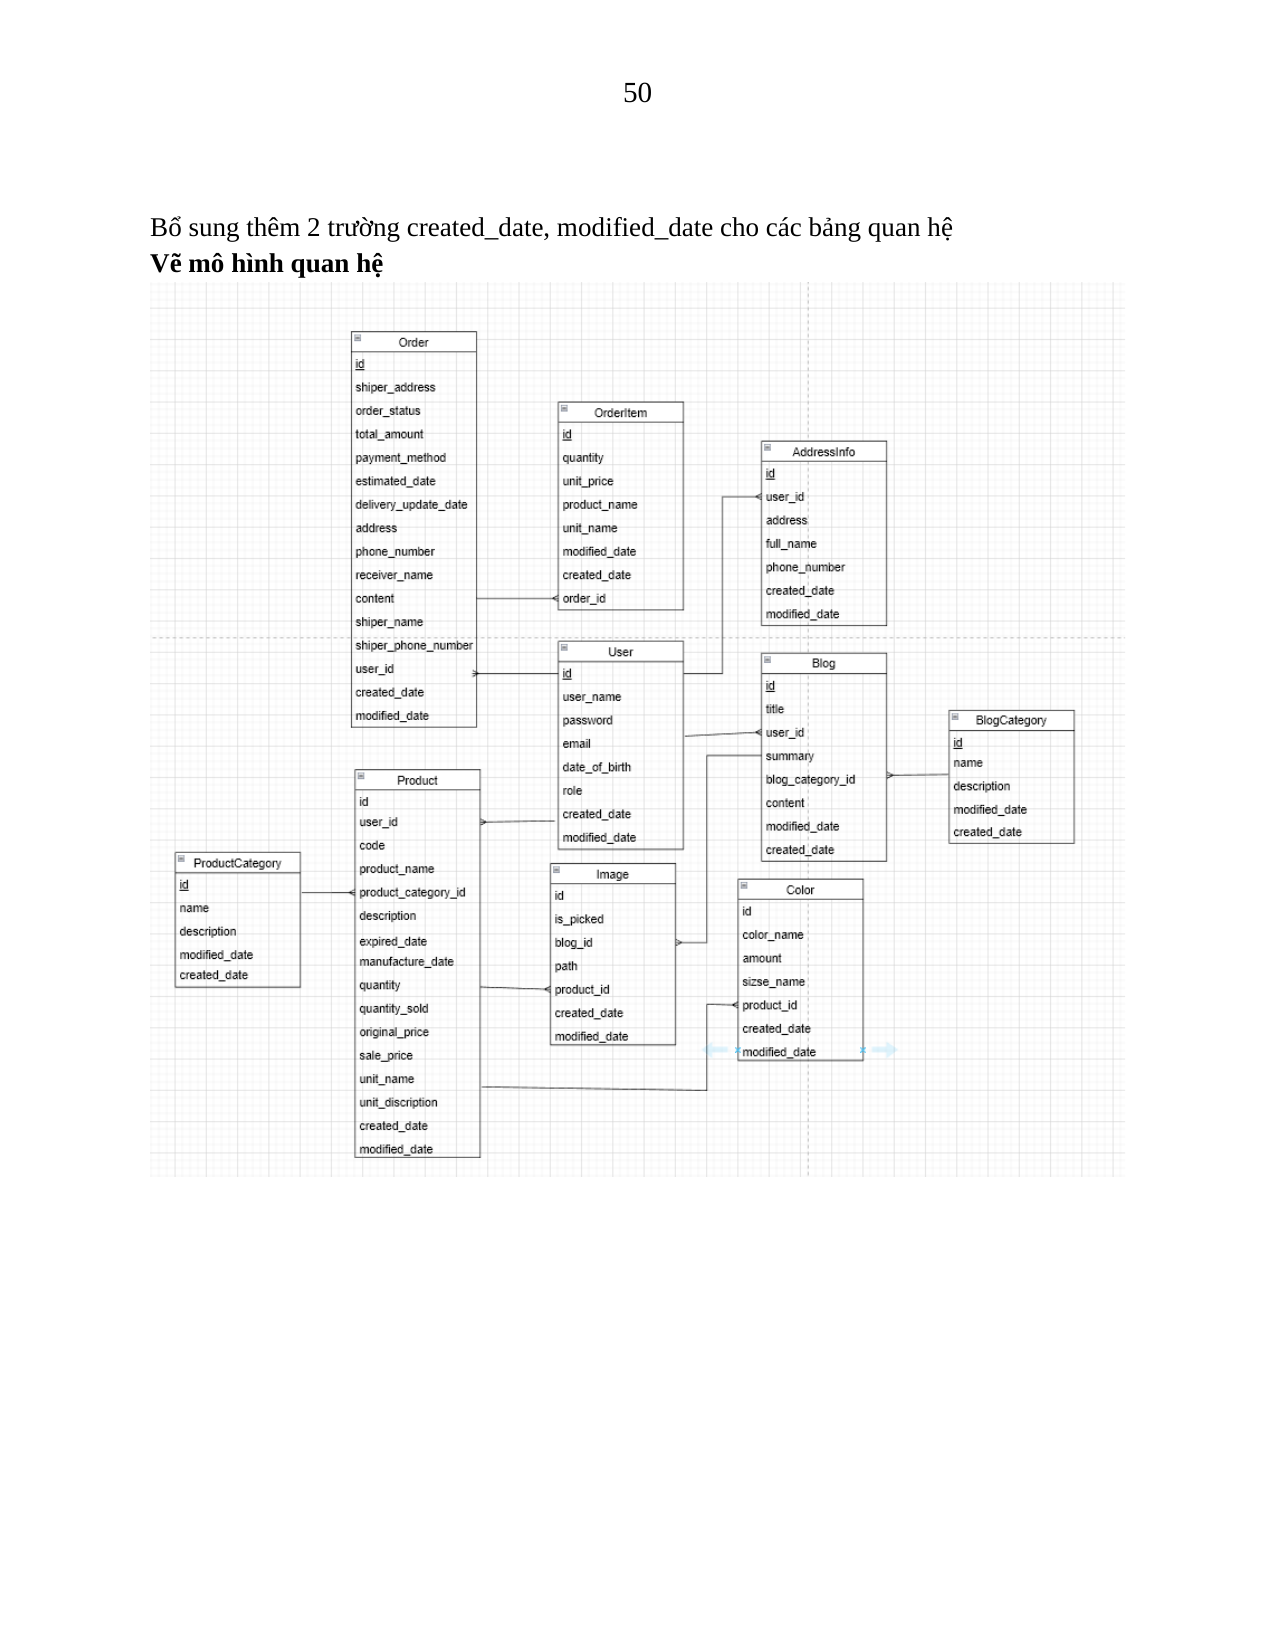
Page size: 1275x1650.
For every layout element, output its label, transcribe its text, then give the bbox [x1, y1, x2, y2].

text Vẽ mô hình quan hệ [150, 247, 1125, 278]
picture [150, 282, 1125, 1177]
text Bổ sung thêm 2 trường created_date, modified_date cho các bảng quan hệ [150, 211, 1125, 242]
